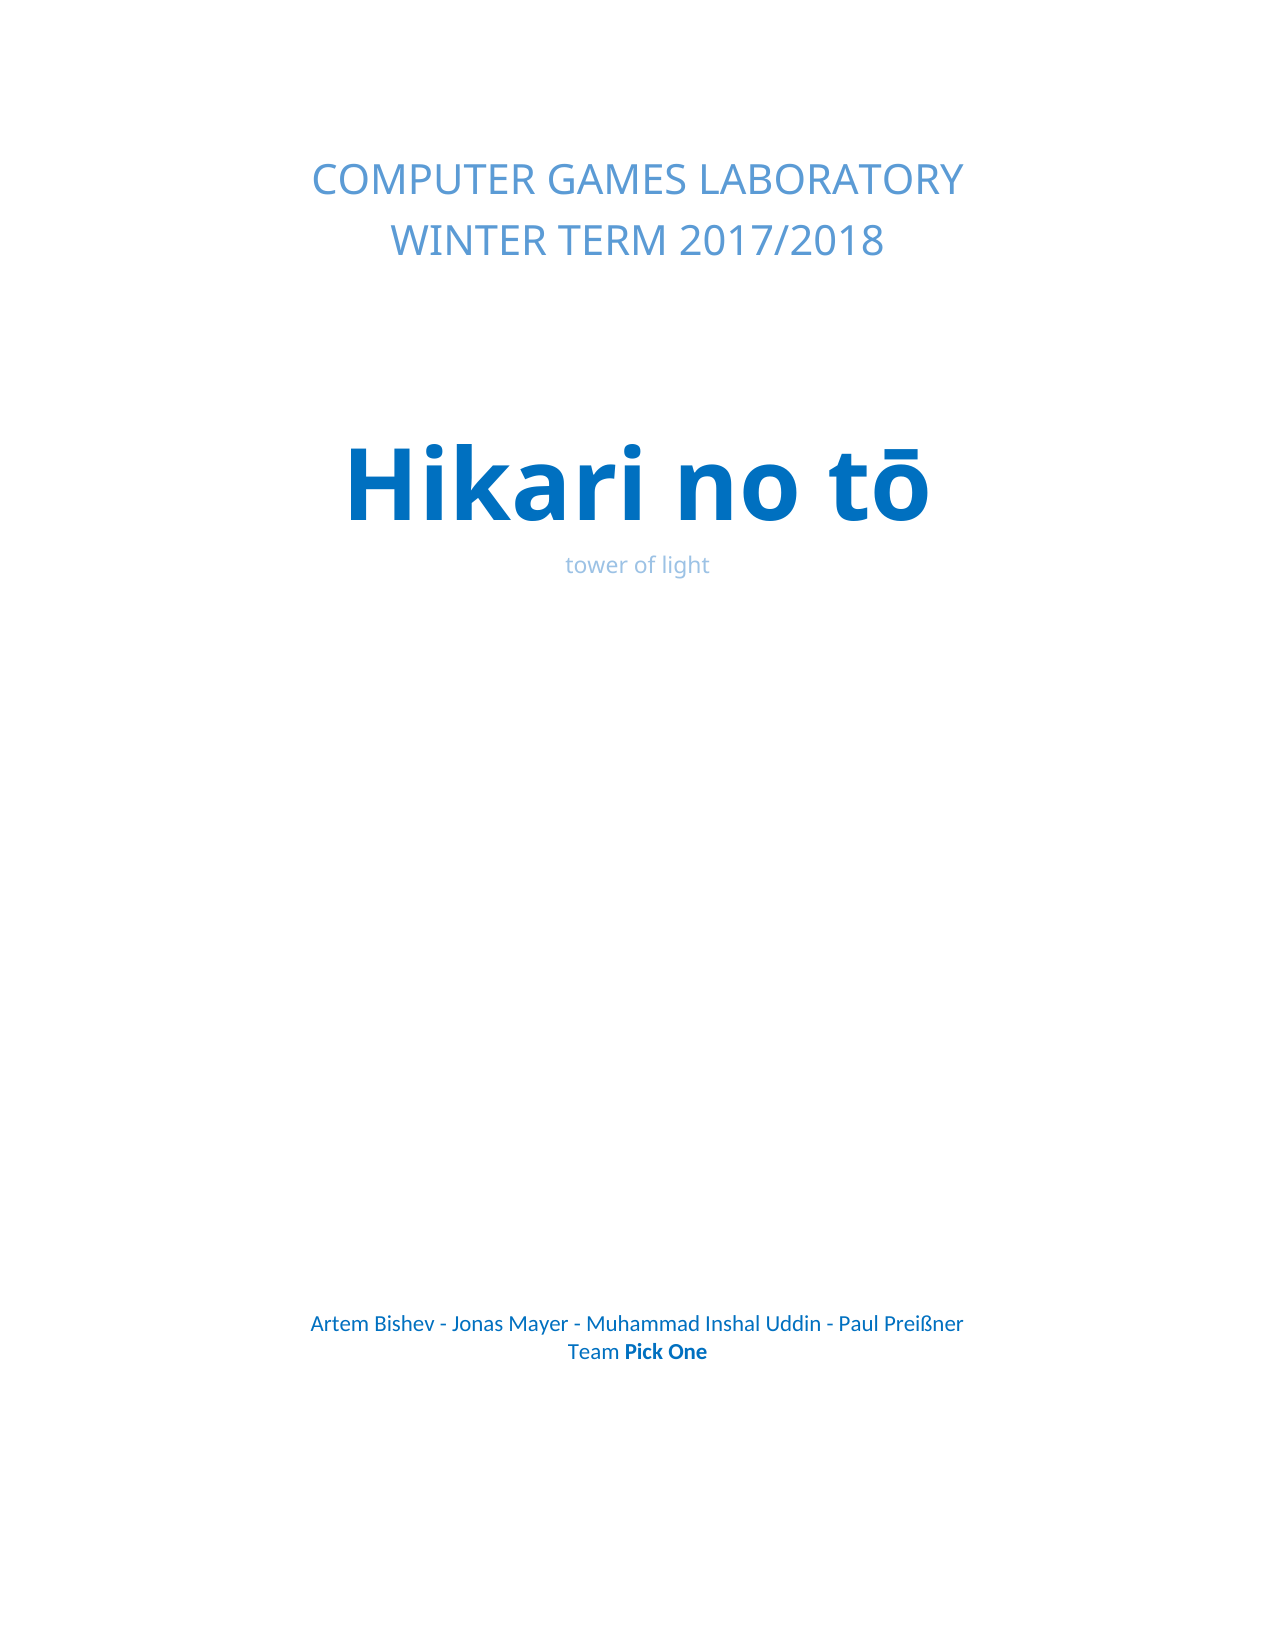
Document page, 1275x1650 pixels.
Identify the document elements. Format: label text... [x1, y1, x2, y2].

text Hikari no tō [150, 413, 1125, 549]
text Computer Games Laboratory Winter Term 2017/2018 [150, 150, 1125, 268]
text Artem Bishev - Jonas Mayer - Muhammad Inshal Uddin - Paul Preißner [150, 1253, 1125, 1337]
text tower of light [150, 549, 1125, 581]
text Team Pick One [150, 1337, 1125, 1393]
